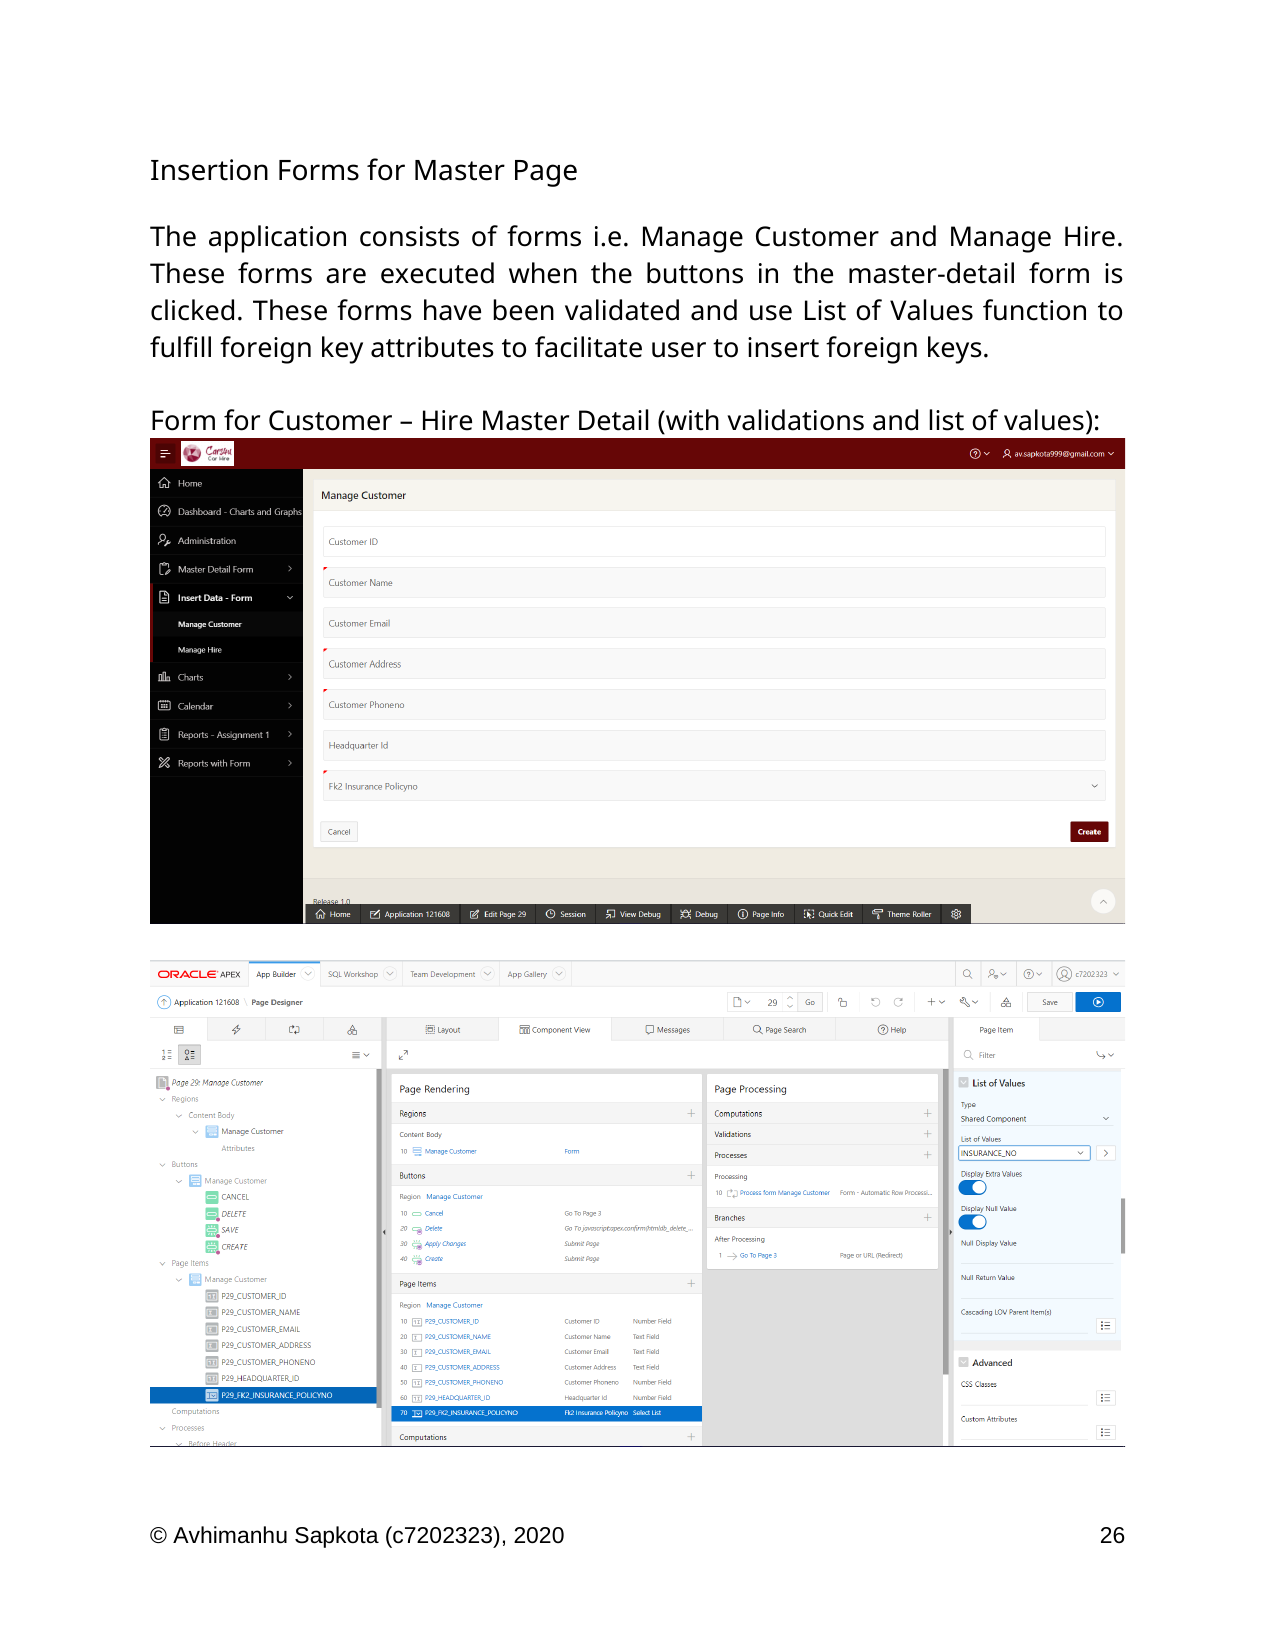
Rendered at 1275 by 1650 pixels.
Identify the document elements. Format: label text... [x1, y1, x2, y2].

picture [150, 960, 1125, 1447]
text The application consists of forms i.e. Manage Customer and Manage Hire. These forms are executed when the buttons in the master-detail form is clicked. These forms have been validated and use List of Values function to fulfill foreign key attributes to facilitate user to insert foreign keys. [150, 217, 1125, 365]
picture [150, 438, 1125, 924]
text Form for Customer – Hire Master Detail (with validations and list of values): [150, 402, 1125, 438]
subtitle Insertion Forms for Master Page [150, 150, 1125, 188]
